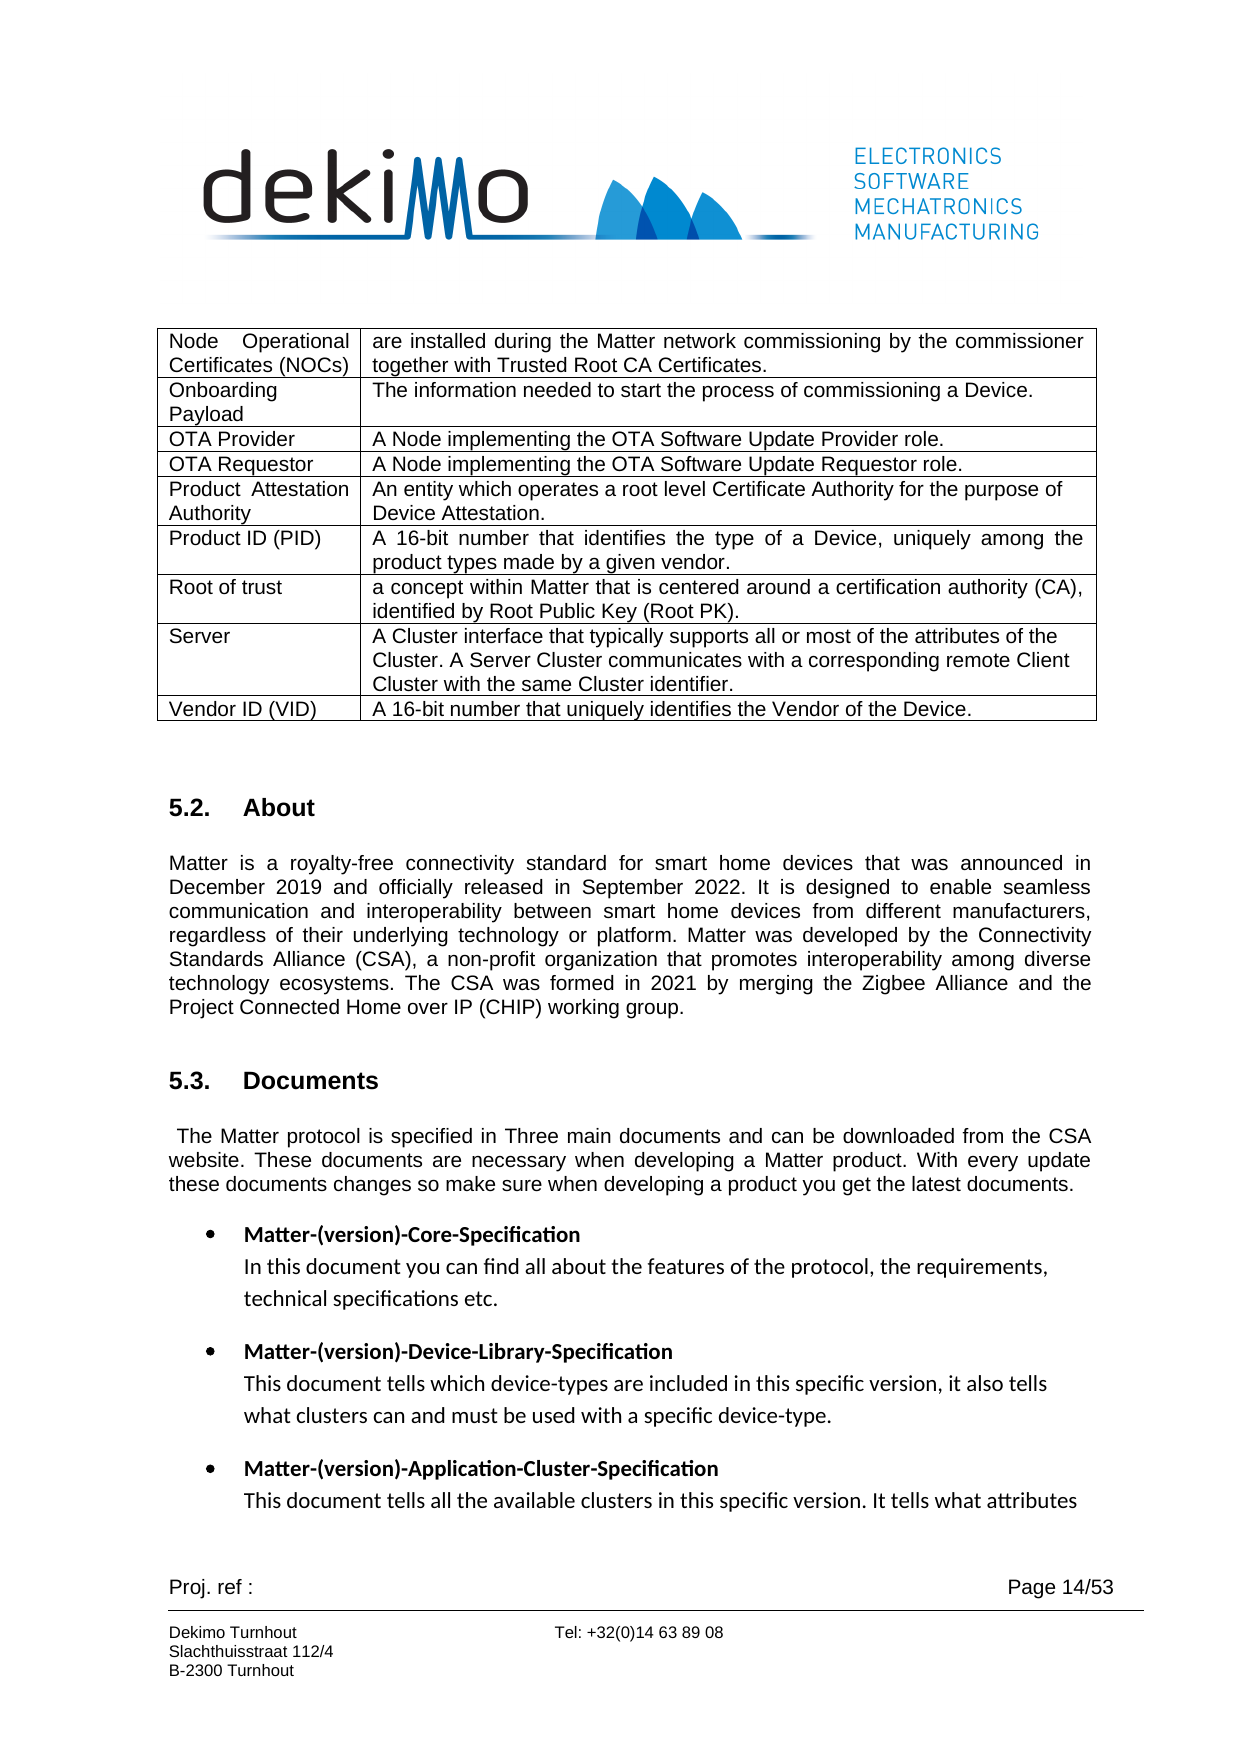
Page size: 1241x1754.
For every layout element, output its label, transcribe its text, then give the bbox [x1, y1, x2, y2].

table_cell Node Operational Certificates (NOCs) [158, 329, 360, 377]
list Matter-(version)-Core-Specification In this document you can find all about the features of the protocol, the requirements, technical specifications etc. [206, 1220, 1093, 1312]
table_cell are installed during the Matter network commissioning by the commissioner together with Trusted Root CA Certificates. [361, 329, 1096, 377]
table_cell OTA Provider [158, 427, 360, 451]
table_cell Vendor ID (VID) [158, 696, 360, 720]
table_cell Product Attestation Authority [158, 477, 360, 524]
text The Matter protocol is specified in Three main documents and can be downloaded from the CSA website. These documents are necessary when developing a Matter product. With every update these documents changes so make sure when developing a product you get the latest documents. [169, 1124, 1093, 1196]
table_cell OTA Requestor [158, 452, 360, 476]
table_cell A Cluster interface that typically supports all or most of the attributes of the Cluster. A Server Cluster communicates with a corresponding remote Client Cluster with the same Cluster identifier. [361, 624, 1096, 695]
table_cell An entity which operates a root level Certificate Authority for the purpose of Device Attestation. [361, 477, 1096, 524]
table_cell A Node implementing the OTA Software Update Requestor role. [361, 452, 1096, 476]
list Matter-(version)-Device-Library-Specification This document tells which device-types are included in this specific version, it also tells what clusters can and must be used with a specific device-type. [206, 1337, 1093, 1429]
table_cell The information needed to start the process of commissioning a Device. [361, 378, 1096, 426]
subtitle About [169, 793, 1093, 822]
picture [159, 73, 1083, 304]
table_cell A Node implementing the OTA Software Update Provider role. [361, 427, 1096, 451]
table_cell Root of trust [158, 575, 360, 622]
table_cell Product ID (PID) [158, 526, 360, 573]
table_cell A 16-bit number that uniquely identifies the Vendor of the Device. [361, 696, 1096, 720]
text Matter is a royalty-free connectivity standard for smart home devices that was announced in December 2019 and officially released in September 2022. It is designed to enable seamless communication and interoperability between smart home devices from different manufacturers, regardless of their underlying technology or platform. Matter was developed by the Connectivity Standards Alliance (CSA), a non-profit organization that promotes interoperability among diverse technology ecosystems. The CSA was formed in 2021 by merging the Zigbee Alliance and the Project Connected Home over IP (CHIP) working group. [169, 851, 1093, 1018]
table_cell a concept within Matter that is centered around a certification authority (CA), identified by Root Public Key (Root PK). [361, 575, 1096, 622]
table_cell Onboarding Payload [158, 378, 360, 426]
subtitle Documents [169, 1066, 1093, 1095]
table_cell A 16-bit number that identifies the type of a Device, uniquely among the product types made by a given vendor. [361, 526, 1096, 573]
table_cell Server [158, 624, 360, 695]
